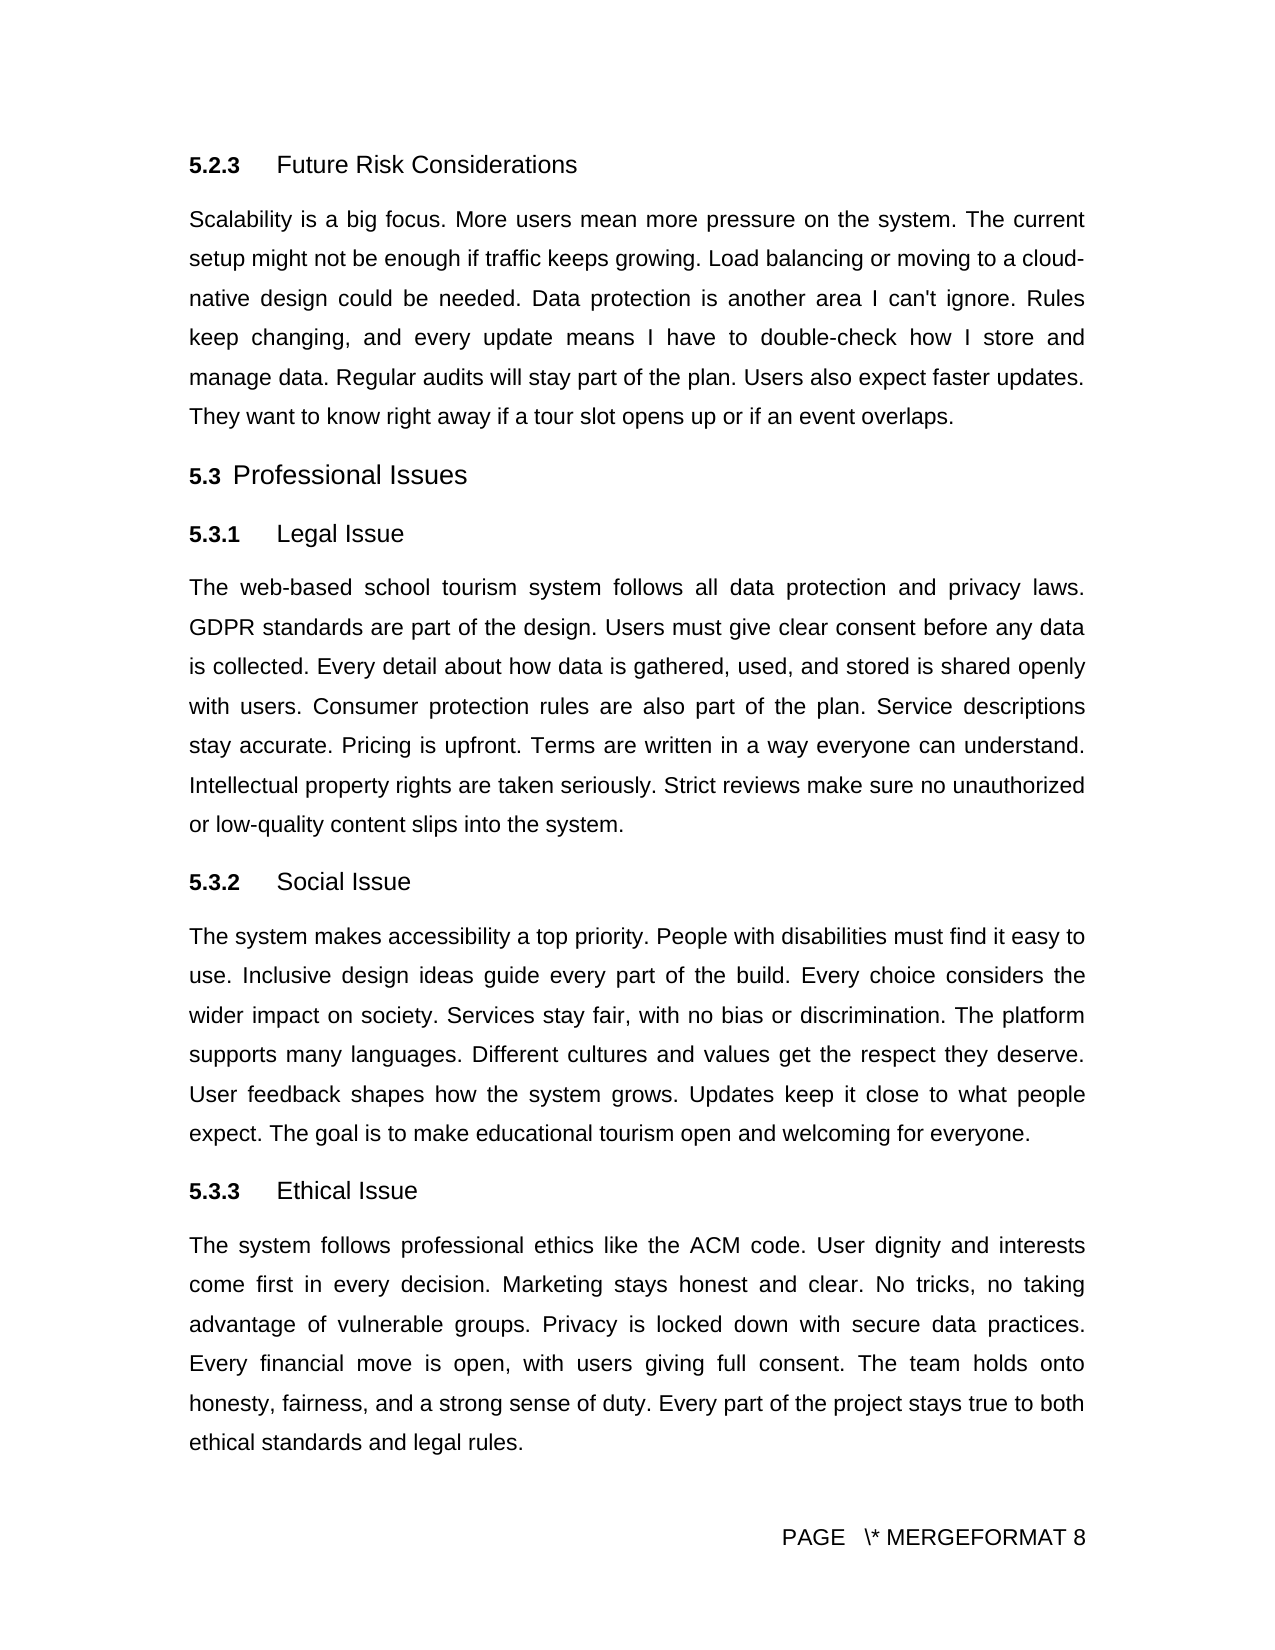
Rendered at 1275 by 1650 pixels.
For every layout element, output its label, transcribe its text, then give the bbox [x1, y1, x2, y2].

text Scalability is a big focus. More users mean more pressure on the system. The current setup might not be enough if traffic keeps growing. Load balancing or moving to a cloud-native design could be needed. Data protection is another area I can't ignore. Rules keep changing, and every update means I have to double-check how I store and manage data. Regular audits will stay part of the plan. Users also expect faster updates. They want to know right away if a tour slot opens up or if an event overlaps. [189, 206, 1086, 429]
subtitle Professional Issues [189, 459, 1086, 490]
text The system follows professional ethics like the ACM code. User dignity and interests come first in every decision. Marketing stays honest and clear. No tricks, no taking advantage of vulnerable groups. Privacy is locked down with secure data practices. Every financial move is open, with users giving full consent. The team holds onto honesty, fairness, and a strong sense of duty. Every part of the project stays true to both ethical standards and legal rules. [189, 1232, 1086, 1456]
text The web-based school tourism system follows all data protection and privacy laws. GDPR standards are part of the design. Users must give clear consent before any data is collected. Every detail about how data is gathered, used, and stored is shared openly with users. Consumer protection rules are also part of the plan. Service descriptions stay accurate. Pricing is upfront. Terms are written in a way everyone can understand. Intellectual property rights are taken seriously. Strict reviews make sure no unauthorized or low-quality content slips into the system. [189, 574, 1086, 837]
text The system makes accessibility a top priority. People with disabilities must find it easy to use. Inclusive design ideas guide every part of the build. Every choice considers the wider impact on society. Services stay fair, with no bias or discrimination. The platform supports many languages. Different cultures and values get the respect they deserve. User feedback shapes how the system grows. Updates keep it close to what people expect. The goal is to make educational tourism open and welcoming for everyone. [189, 923, 1086, 1147]
subtitle Ethical Issue [189, 1176, 1086, 1205]
subtitle Future Risk Considerations [189, 150, 1086, 179]
subtitle Legal Issue [189, 518, 1086, 547]
subtitle Social Issue [189, 867, 1086, 896]
